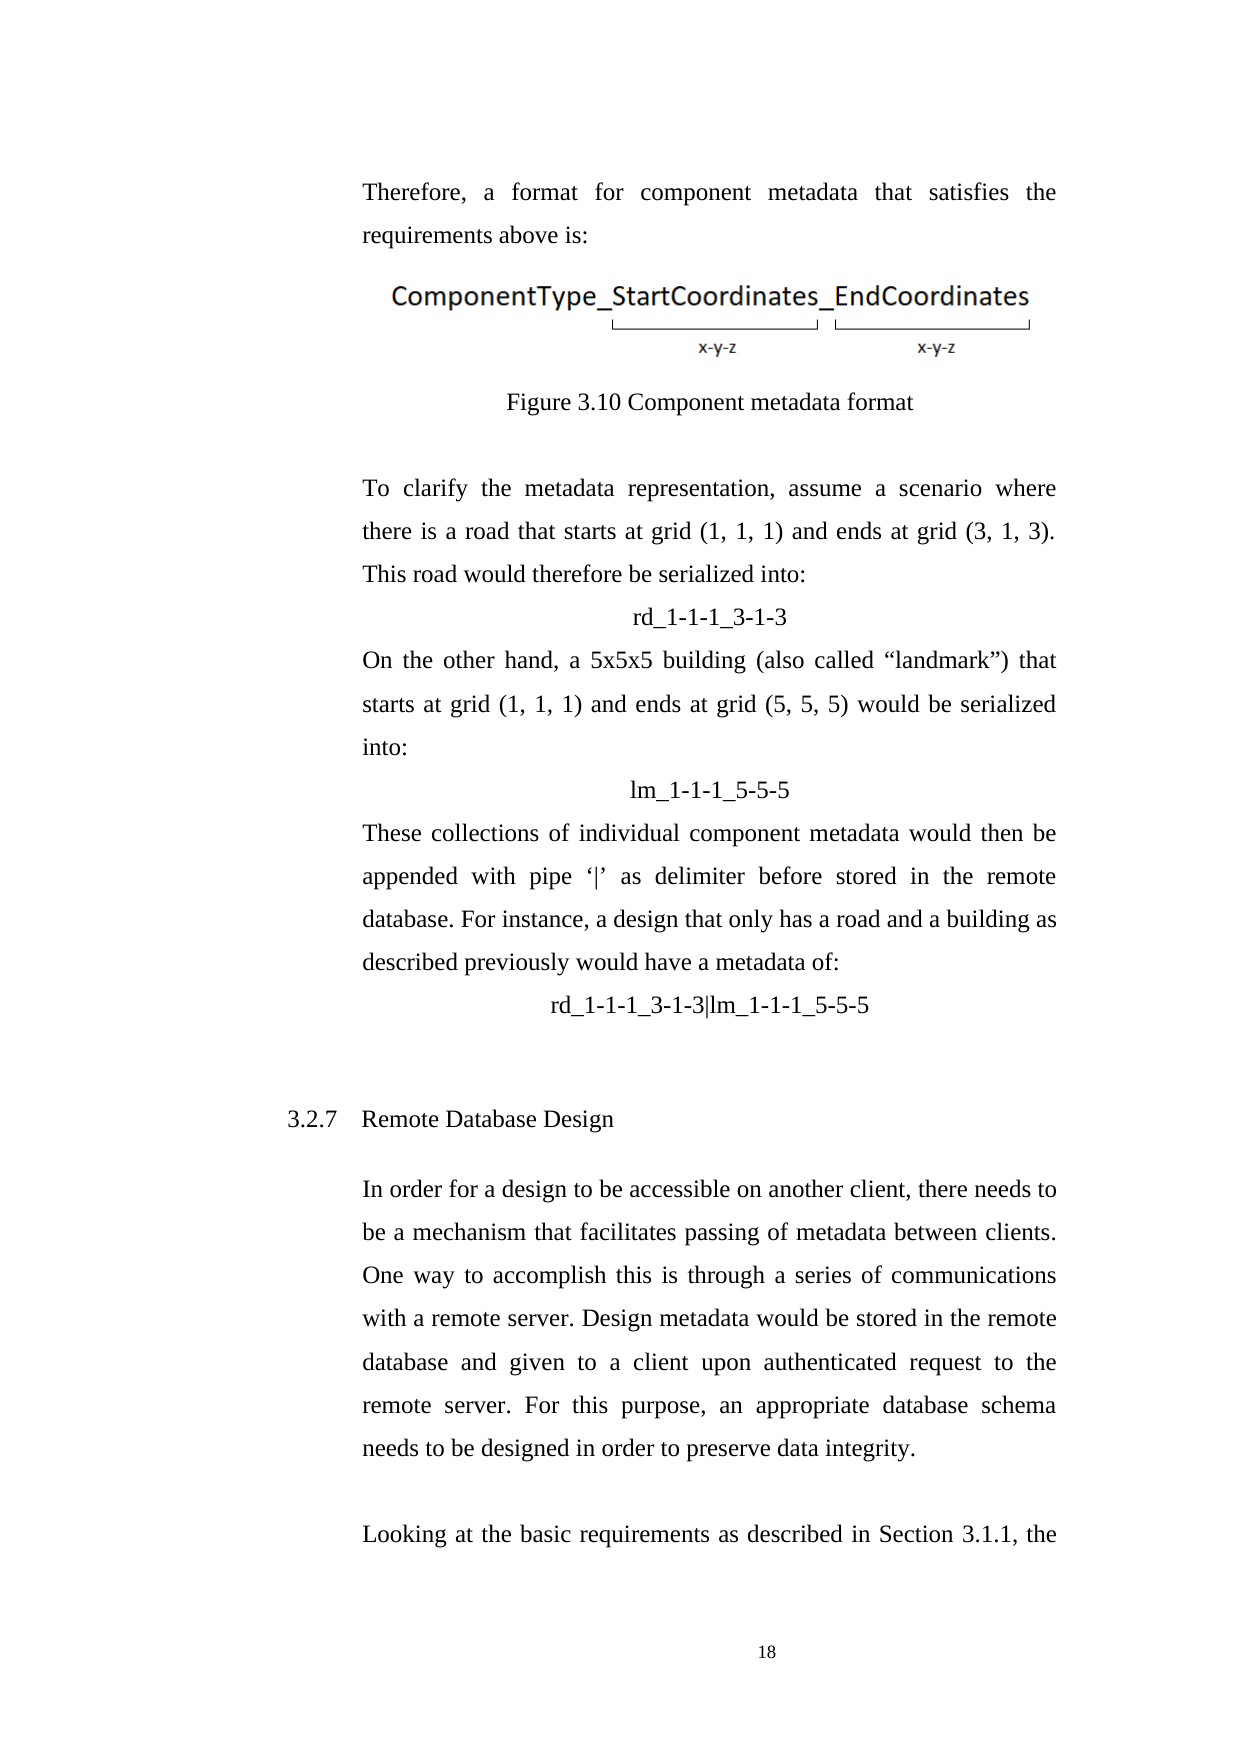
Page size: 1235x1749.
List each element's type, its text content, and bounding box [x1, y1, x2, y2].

text rd_1-1-1_3-1-3 [362, 602, 1057, 631]
text rd_1-1-1_3-1-3|lm_1-1-1_5-5-5 [362, 991, 1057, 1019]
picture [362, 263, 1070, 373]
text Figure 3.10 Component metadata format [362, 387, 1057, 416]
subtitle Remote Database Design [287, 1104, 1057, 1133]
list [362, 1519, 1057, 1548]
text lm_1-1-1_5-5-5 [362, 775, 1057, 804]
list Therefore, a format for component metadata that satisfies the requirements above is: [362, 177, 1057, 249]
list In order for a design to be accessible on another client, there needs to be a mechanism that facilitates passing of metadata between clients. One way to accomplish this is through a series of communications with a remote server. Design metadata would be stored in the remote database and given to a client upon authenticated request to the remote server. For this purpose, an appropriate database schema needs to be designed in order to preserve data integrity. [362, 1174, 1057, 1462]
text On the other hand, a 5x5x5 building (also called “landmark”) that starts at grid (1, 1, 1) and ends at grid (5, 5, 5) would be serialized into: [362, 646, 1057, 761]
text To clarify the metadata representation, assume a scenario where there is a road that starts at grid (1, 1, 1) and ends at grid (3, 1, 3). This road would therefore be serialized into: [362, 473, 1057, 588]
text These collections of individual component metadata would then be appended with pipe ‘|’ as delimiter before stored in the remote database. For instance, a design that only has a road and a building as described previously would have a metadata of: [362, 818, 1057, 976]
